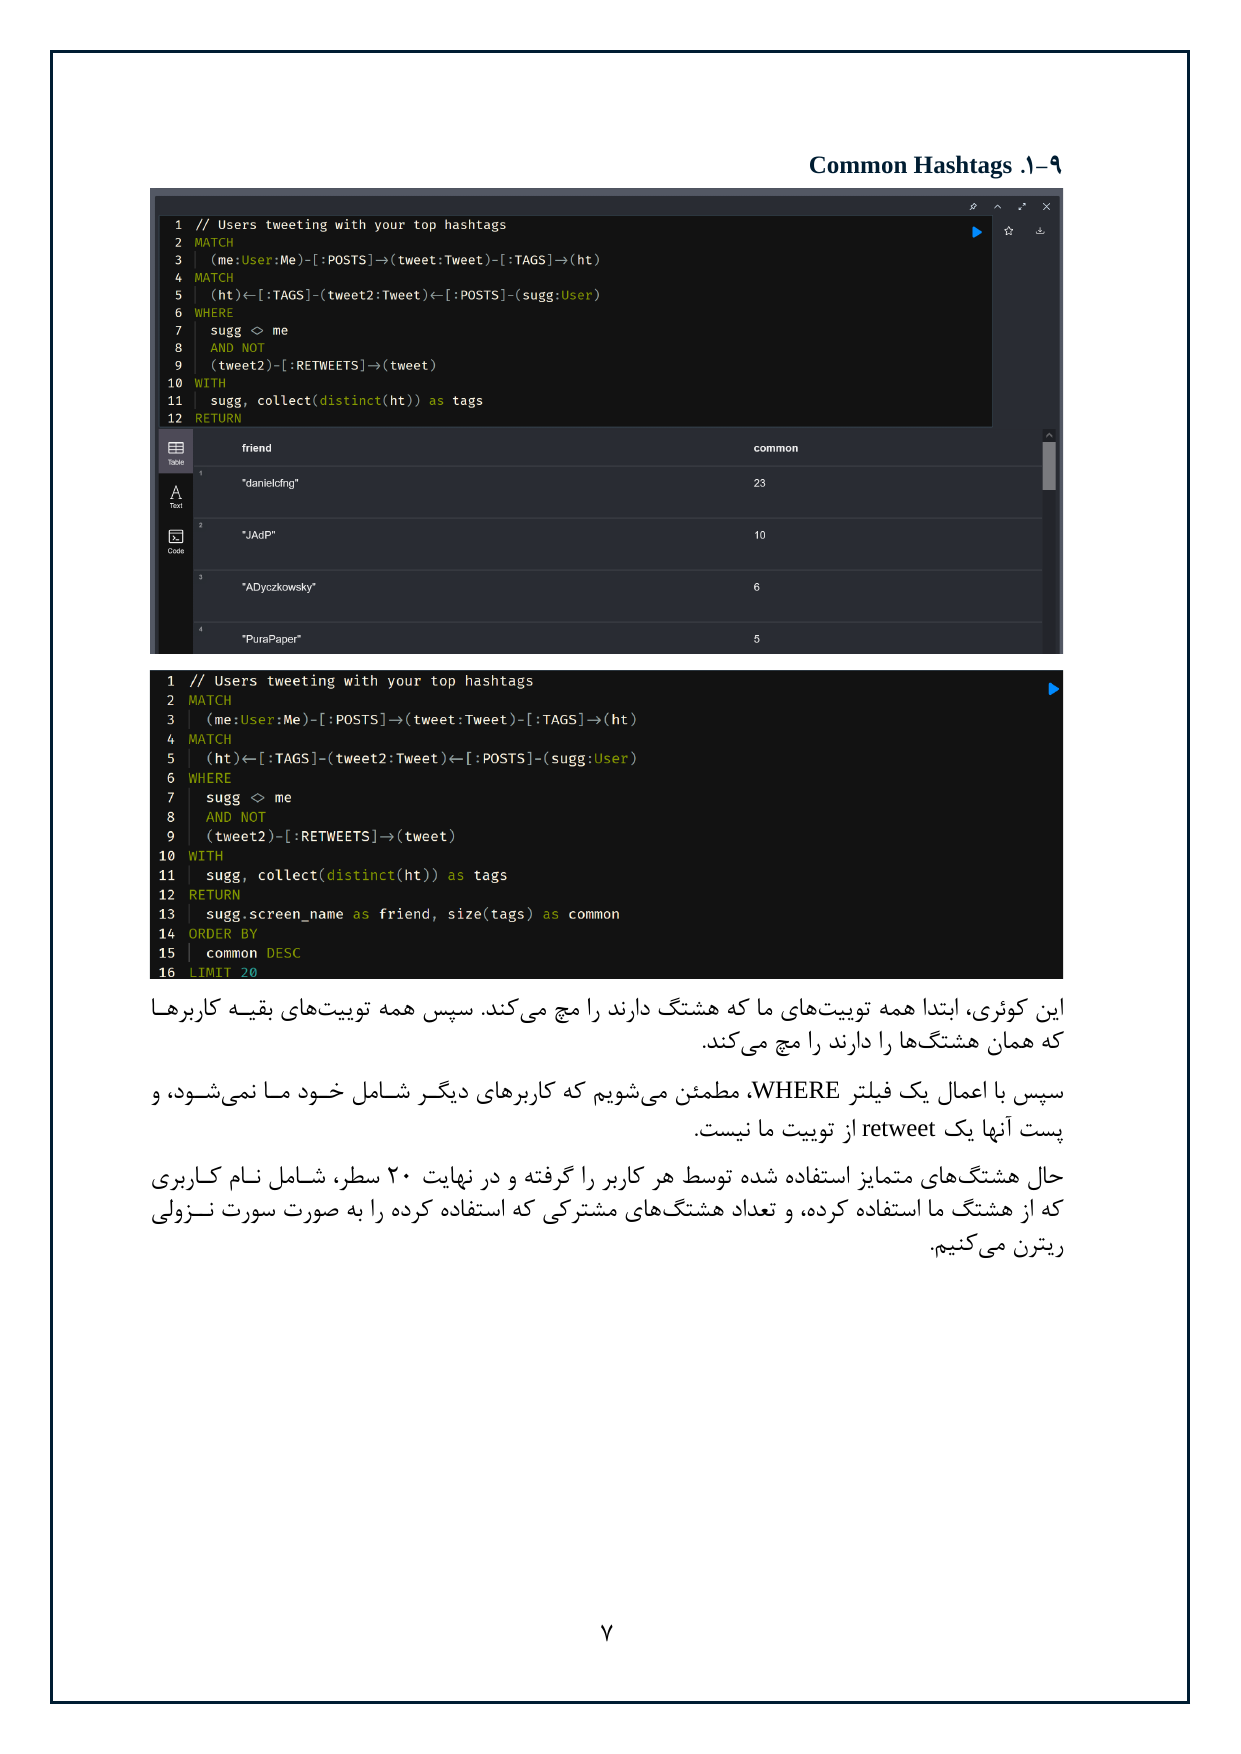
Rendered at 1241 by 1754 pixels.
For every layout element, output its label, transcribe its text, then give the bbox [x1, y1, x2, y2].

picture [149, 670, 1064, 979]
subtitle 1-9. Common Hashtags [150, 150, 1063, 183]
picture [150, 188, 1064, 654]
text این کوئری، ابتدا همه توییت‌های ما که هشتگ دارند را مچ می‌کند. سپس همه توییت‌های بقیه کاربرها که همان هشتگ‌ها را دارند را مچ می‌کند. [150, 996, 1063, 1058]
text سپس با اعمال یک فیلتر WHERE، مطمئن می‌شویم که کاربرهای دیگر شامل خود ما نمی‌شود، و پست آنها یک retweet از توییت ما نیست. [150, 1075, 1063, 1146]
text حال هشتگ‌های متمایز استفاده شده توسط هر کاربر را گرفته و در نهایت 20 سطر، شامل نام کاربری که از هشتگ ما استفاده کرده، و تعداد هشتگ‌های مشترکی که استفاده کرده را به صورت سورت نزولی ریترن می‌کنیم. [150, 1164, 1063, 1260]
